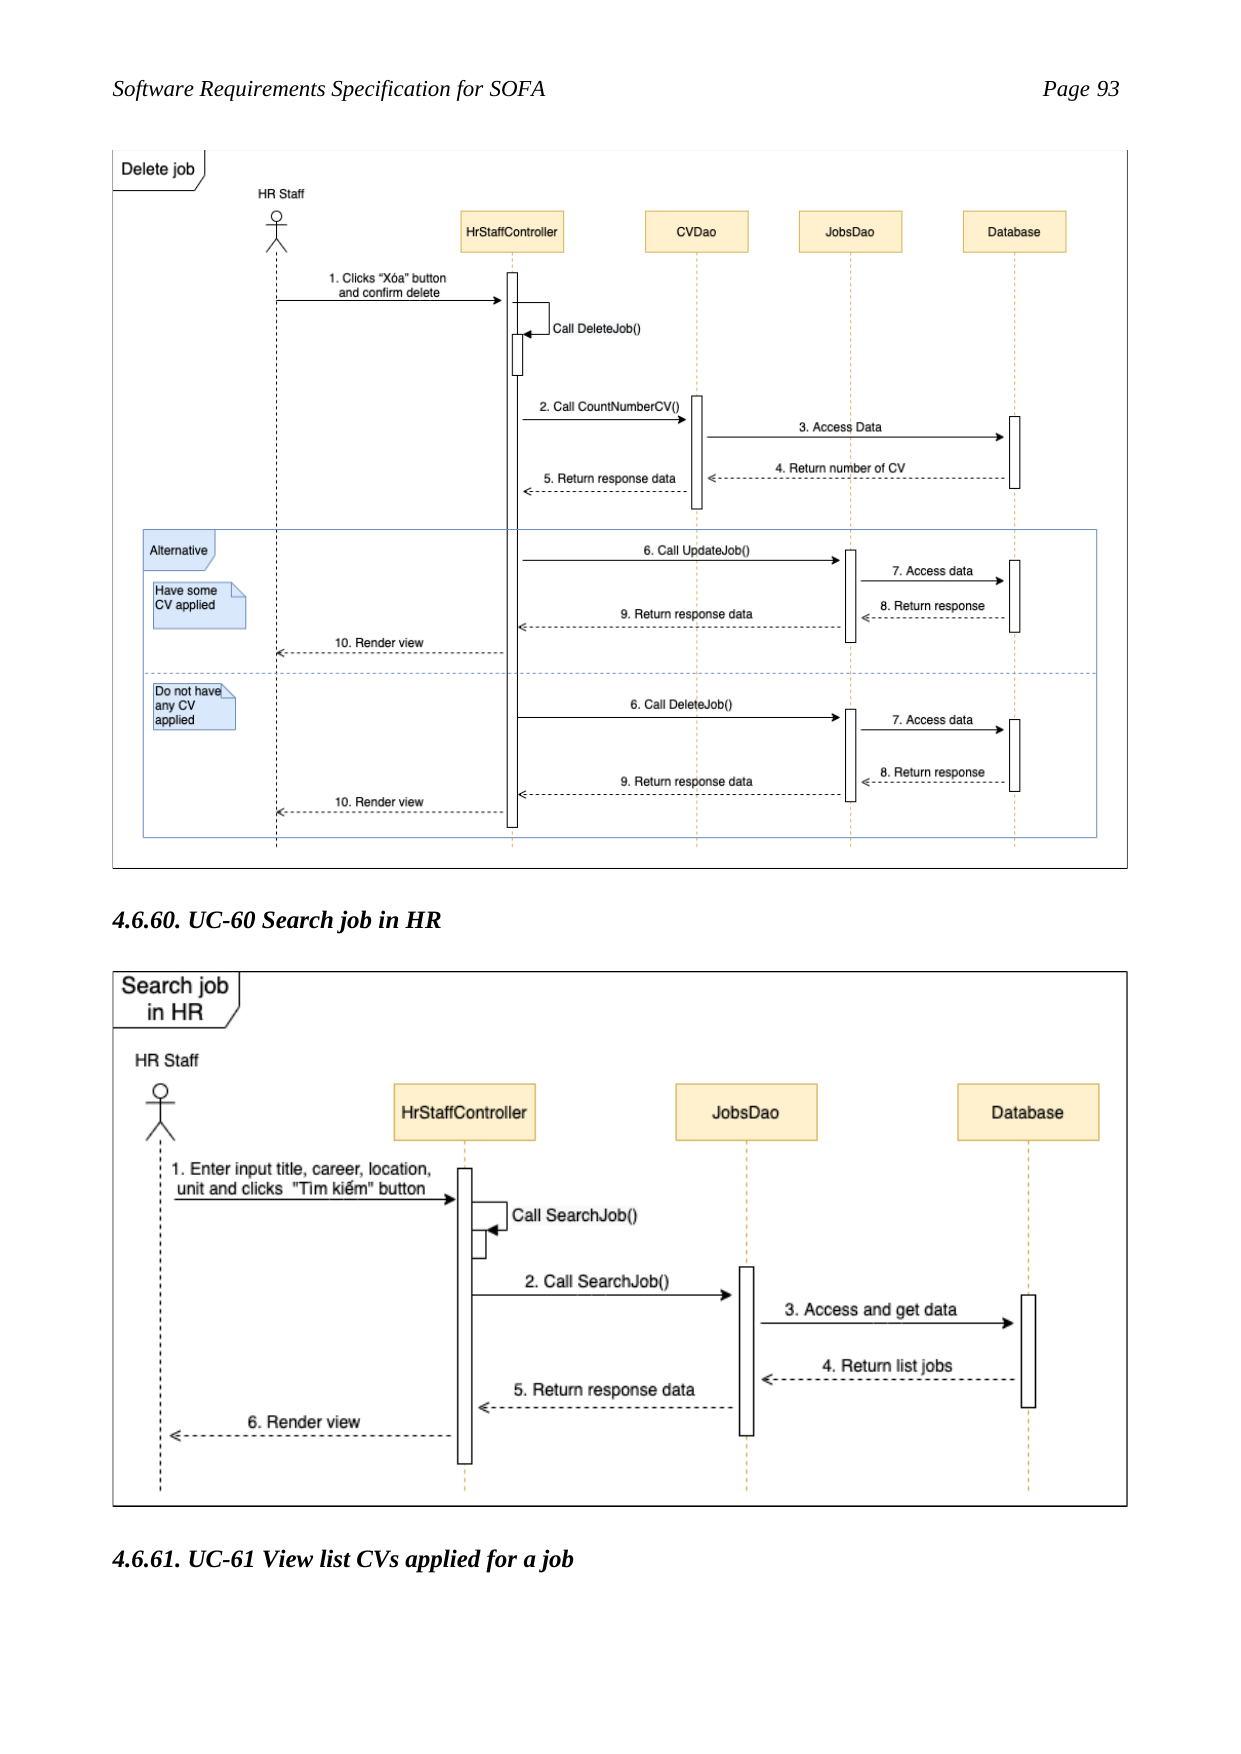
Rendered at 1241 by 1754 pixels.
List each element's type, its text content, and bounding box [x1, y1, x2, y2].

picture [112, 971, 1128, 1507]
text 4.6.60. UC-60 Search job in HR [112, 906, 1128, 934]
picture [112, 150, 1128, 869]
text 4.6.61. UC-61 View list CVs applied for a job [112, 1544, 1128, 1573]
